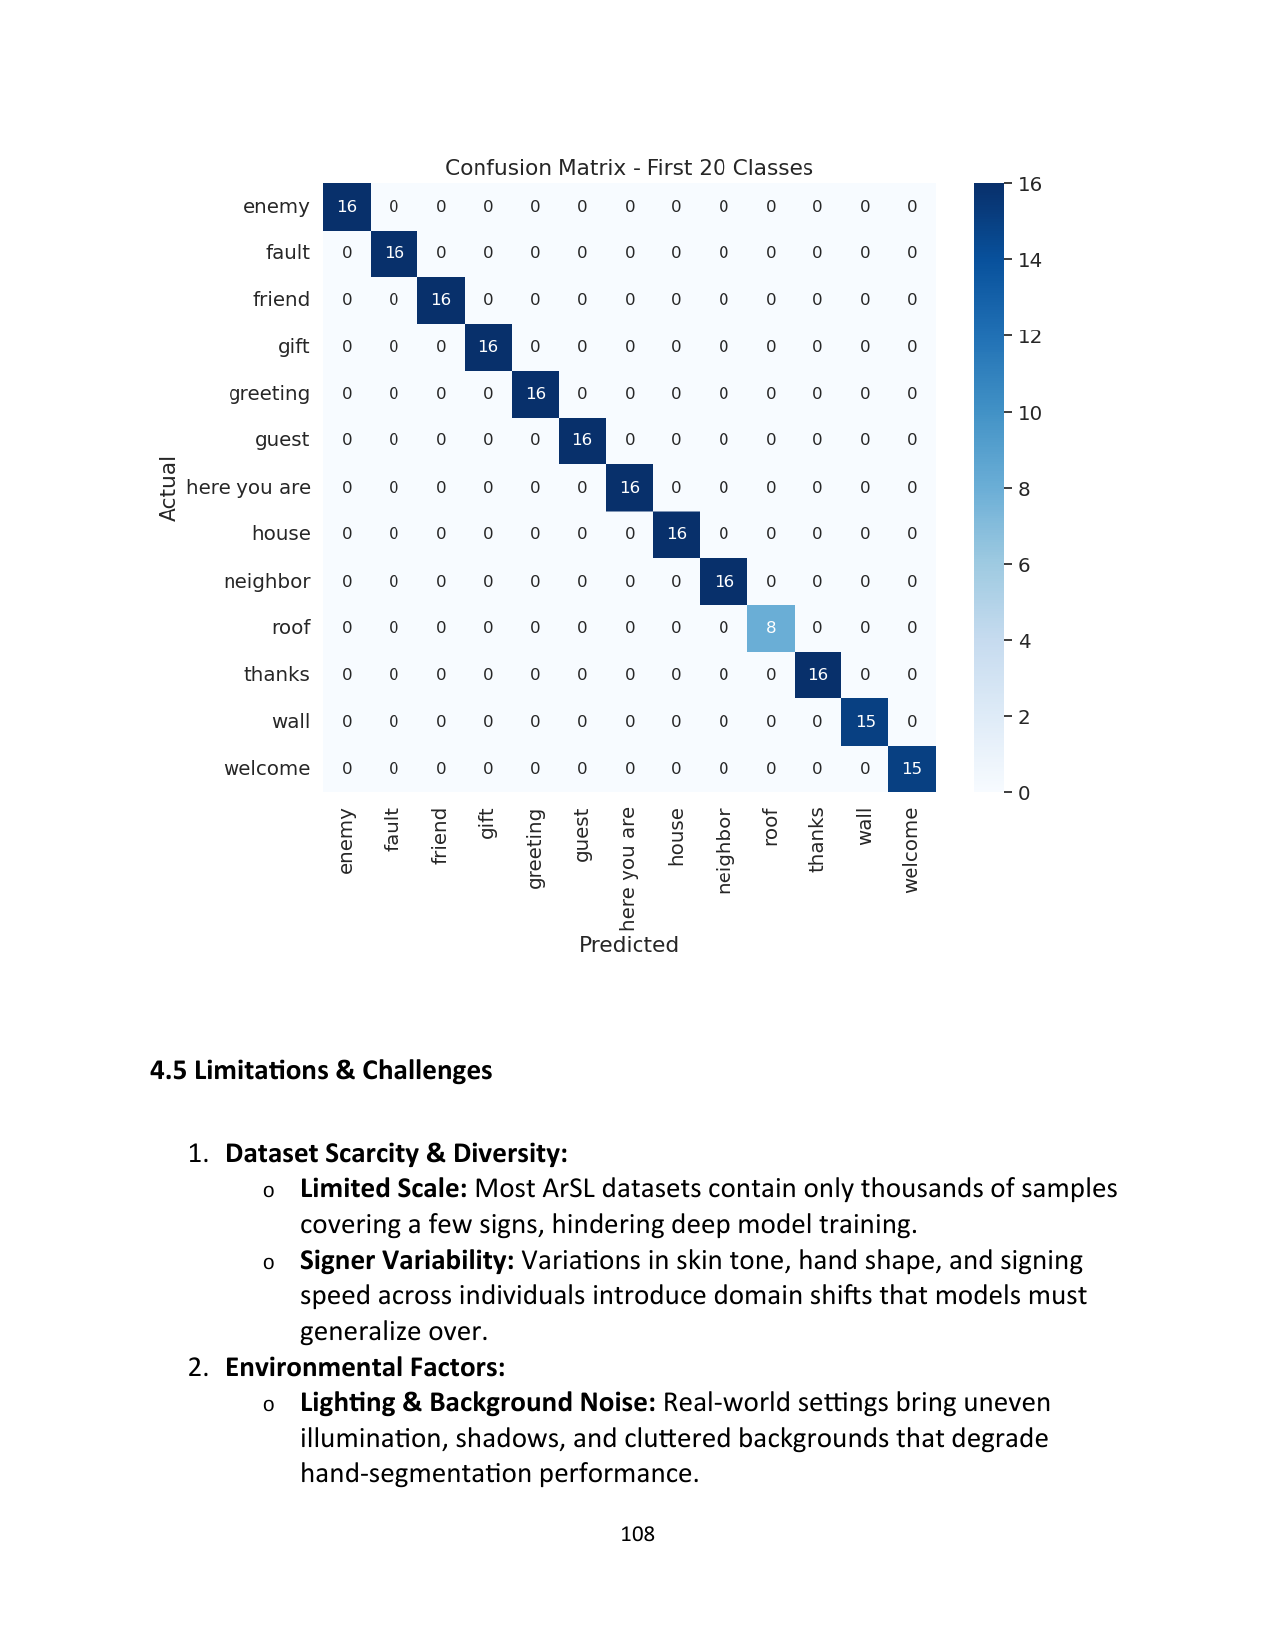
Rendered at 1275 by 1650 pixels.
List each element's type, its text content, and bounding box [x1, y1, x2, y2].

picture [150, 150, 1050, 965]
list Environmental Factors: [187, 1348, 1125, 1383]
list Limited Scale: Most ArSL datasets contain only thousands of samples covering a few signs, hindering deep model training. [262, 1169, 1125, 1241]
list Dataset Scarcity & Diversity: [187, 1134, 1125, 1169]
list Signer Variability: Variations in skin tone, hand shape, and signing speed across individuals introduce domain shifts that models must generalize over. [262, 1241, 1125, 1348]
subtitle 4.5 Limitations & Challenges [150, 1051, 1125, 1087]
list Lighting & Background Noise: Real-world settings bring uneven illumination, shadows, and cluttered backgrounds that degrade hand-segmentation performance. [262, 1383, 1125, 1490]
